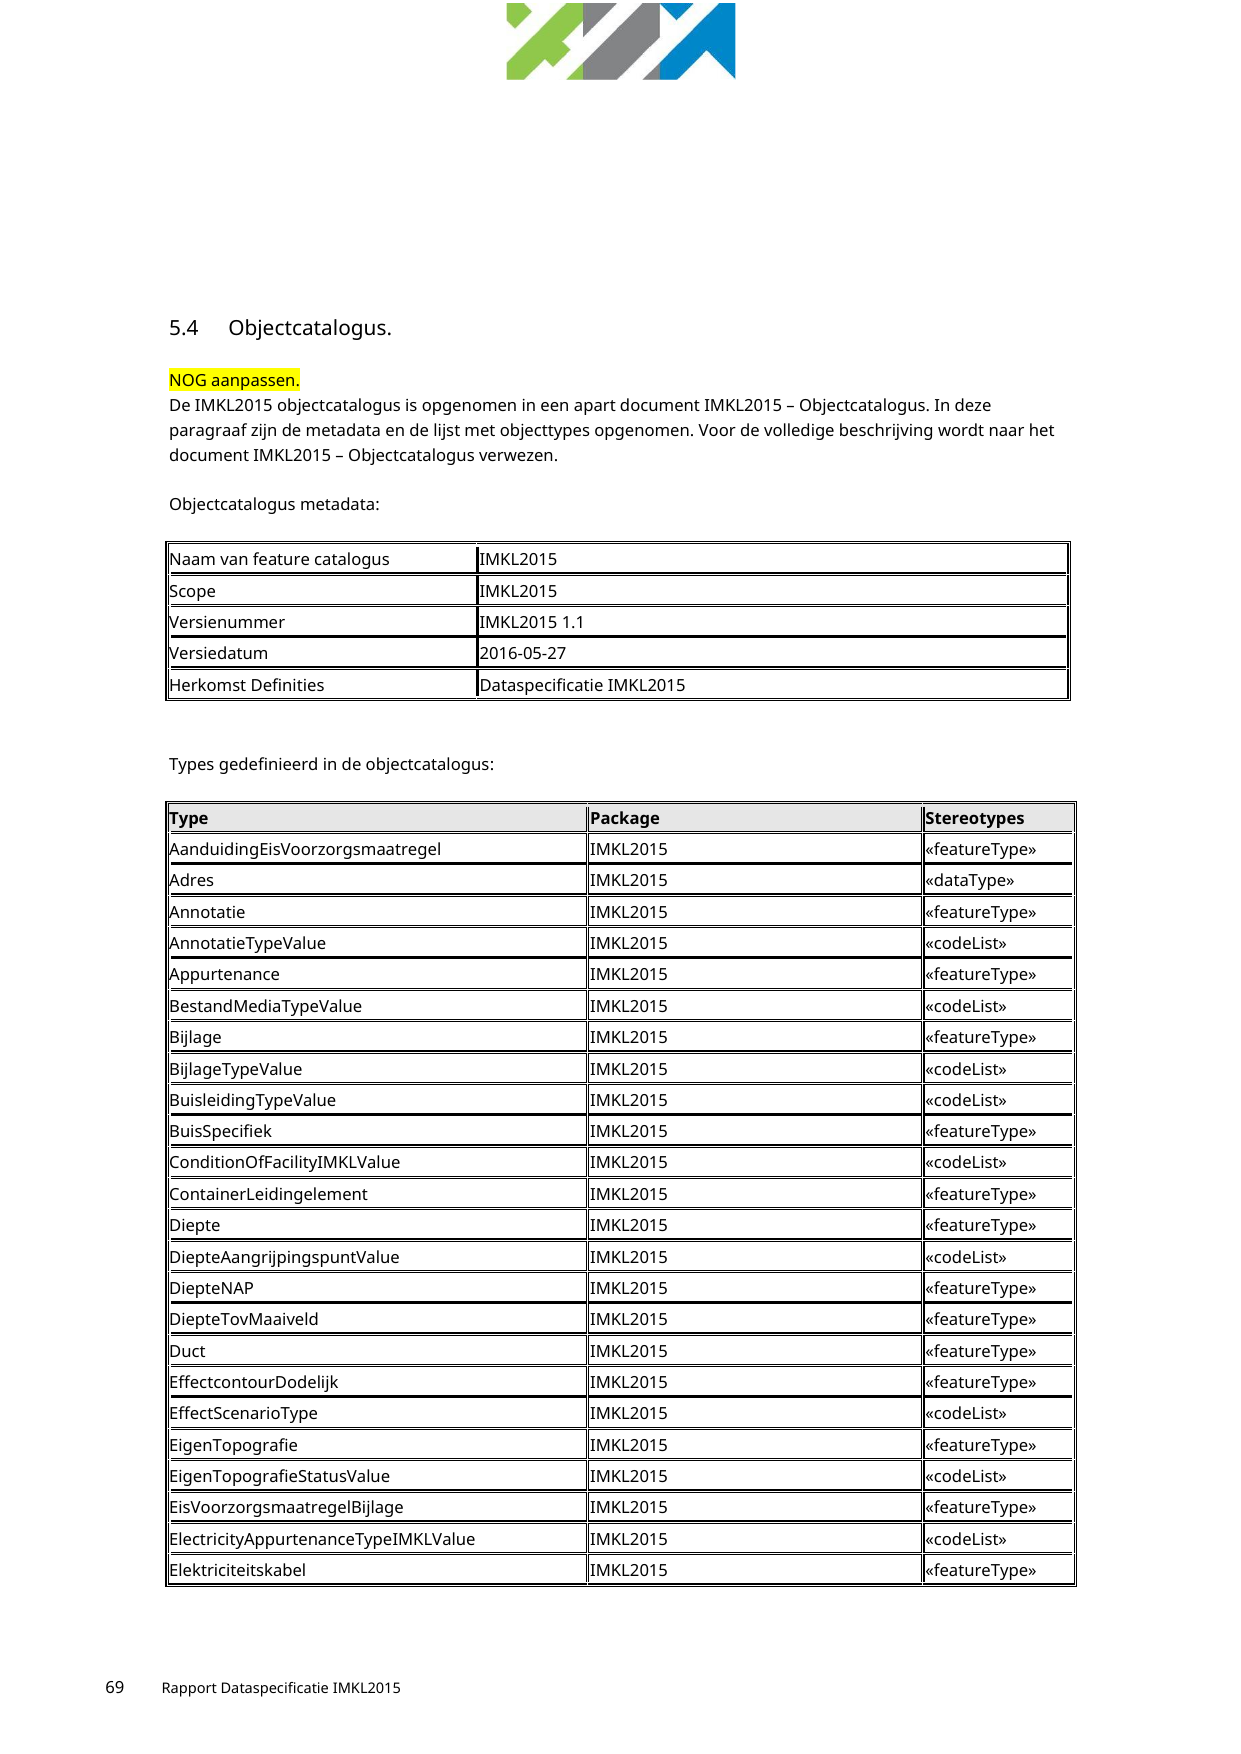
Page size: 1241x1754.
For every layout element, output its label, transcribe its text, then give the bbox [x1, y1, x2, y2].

table_cell IMKL2015 [589, 1116, 921, 1144]
table_cell Appurtenance [169, 956, 586, 987]
table_cell «featureType» [923, 1364, 1075, 1395]
table_cell «codeList» [923, 925, 1075, 956]
table_cell «codeList» [925, 1050, 1074, 1081]
table_cell «featureType» [923, 1552, 1075, 1583]
table_cell «featureType» [925, 1270, 1074, 1301]
table_cell AnnotatieTypeValue [167, 925, 588, 956]
table_cell «codeList» [925, 1081, 1074, 1113]
table_cell «codeList» [925, 988, 1074, 1019]
table_cell IMKL2015 [589, 959, 921, 987]
table_cell IMKL2015 [479, 572, 1068, 603]
table_cell «featureType» [923, 1019, 1075, 1050]
table_cell BestandMediaTypeValue [169, 988, 586, 1019]
table_cell Bijlage [167, 1019, 588, 1050]
table_cell IMKL2015 [589, 1148, 921, 1176]
table_cell Scope [169, 572, 476, 603]
table_cell Dataspecificatie IMKL2015 [477, 666, 1068, 698]
table_header IMKL2015 [477, 544, 1067, 572]
picture [506, 3, 718, 80]
table_cell IMKL2015 [589, 1336, 921, 1364]
table_cell Elektriciteitskabel [167, 1552, 588, 1583]
table_header Package [588, 802, 923, 831]
table_cell Annotatie [169, 893, 586, 925]
table_cell Herkomst Definities [169, 666, 477, 698]
table_cell DiepteAangrijpingspuntValue [169, 1238, 586, 1269]
table_cell Duct [169, 1332, 586, 1364]
table_cell «codeList» [925, 1395, 1074, 1426]
table_cell IMKL2015 [589, 1210, 921, 1238]
table_cell «featureType» [925, 1113, 1075, 1144]
table_cell IMKL2015 [589, 1304, 921, 1332]
table_cell AanduidingEisVoorzorgsmaatregel [167, 831, 588, 862]
table_cell «featureType» [925, 1426, 1074, 1458]
table_cell IMKL2015 [589, 1273, 921, 1301]
table_cell «codeList» [925, 1238, 1074, 1269]
table_cell Adres [169, 862, 586, 893]
table_cell IMKL2015 [589, 991, 921, 1019]
table_cell BuisSpecifiek [167, 1113, 586, 1144]
table_cell «featureType» [925, 893, 1074, 925]
table_cell «featureType» [925, 1489, 1074, 1520]
table_cell IMKL2015 [589, 928, 921, 956]
table_cell IMKL2015 [589, 1242, 921, 1269]
table_cell «featureType» [925, 1301, 1074, 1332]
table_cell «codeList» [925, 1520, 1074, 1552]
table_cell EffectScenarioType [169, 1395, 586, 1426]
table_cell IMKL2015 [589, 1179, 921, 1207]
table_cell IMKL2015 [589, 1085, 921, 1113]
table_cell IMKL2015 [589, 1054, 921, 1081]
table_cell IMKL2015 [589, 1493, 921, 1520]
table_cell 2016-05-27 [479, 635, 1067, 666]
table_cell IMKL2015 [589, 1524, 921, 1552]
table_cell BuisleidingTypeValue [169, 1081, 586, 1113]
table_cell IMKL2015 [589, 834, 921, 862]
table_cell BijlageTypeValue [169, 1050, 586, 1081]
table_cell «featureType» [923, 831, 1075, 862]
text Objectcatalogus metadata: [169, 491, 1071, 516]
table_cell IMKL2015 [589, 897, 921, 925]
table_cell «featureType» [923, 1207, 1075, 1238]
table_header Type [169, 804, 588, 831]
text Types gedefinieerd in de objectcatalogus: [169, 751, 1071, 776]
table_cell ElectricityAppurtenanceTypeIMKLValue [169, 1520, 586, 1552]
table_header Stereotypes [923, 804, 1074, 831]
table_cell IMKL2015 [588, 1552, 923, 1583]
table_cell Versienummer [169, 604, 476, 635]
table_header Naam van feature catalogus [167, 542, 477, 572]
table_cell «dataType» [925, 862, 1074, 893]
text Objectcatalogus. [169, 316, 1071, 341]
table_cell IMKL2015 [589, 1367, 921, 1395]
table_cell EisVoorzorgsmaatregelBijlage [169, 1489, 586, 1520]
picture [677, 50, 736, 80]
table_cell DiepteNAP [169, 1270, 586, 1301]
table_cell IMKL2015 [589, 1461, 921, 1489]
table_cell EffectcontourDodelijk [167, 1364, 588, 1395]
table_cell IMKL2015 [589, 1022, 921, 1050]
table_cell EigenTopografie [169, 1426, 586, 1458]
table_cell EigenTopografieStatusValue [167, 1458, 588, 1489]
table_cell DiepteTovMaaiveld [169, 1301, 586, 1332]
table_cell ContainerLeidingelement [167, 1176, 588, 1207]
table_cell «codeList» [925, 1144, 1074, 1176]
text De IMKL2015 objectcatalogus is opgenomen in een apart document IMKL2015 – Objectcatalogus. In deze paragraaf zijn de metadata en de lijst met objecttypes opgenomen. Voor de volledige beschrijving wordt naar het document IMKL2015 – Objectcatalogus verwezen. [169, 391, 1071, 466]
table_cell «featureType» [925, 1332, 1074, 1364]
table_cell IMKL2015 [589, 1398, 921, 1426]
table_cell Diepte [167, 1207, 588, 1238]
table_cell IMKL2015 [589, 1430, 921, 1458]
table_cell «codeList» [923, 1458, 1075, 1489]
table_cell Versiedatum [169, 635, 476, 666]
table_cell IMKL2015 [589, 865, 921, 893]
table_cell «featureType» [923, 1176, 1075, 1207]
table_cell ConditionOfFacilityIMKLValue [169, 1144, 586, 1176]
table_cell IMKL2015 1.1 [479, 604, 1068, 635]
table_cell «featureType» [925, 956, 1074, 987]
